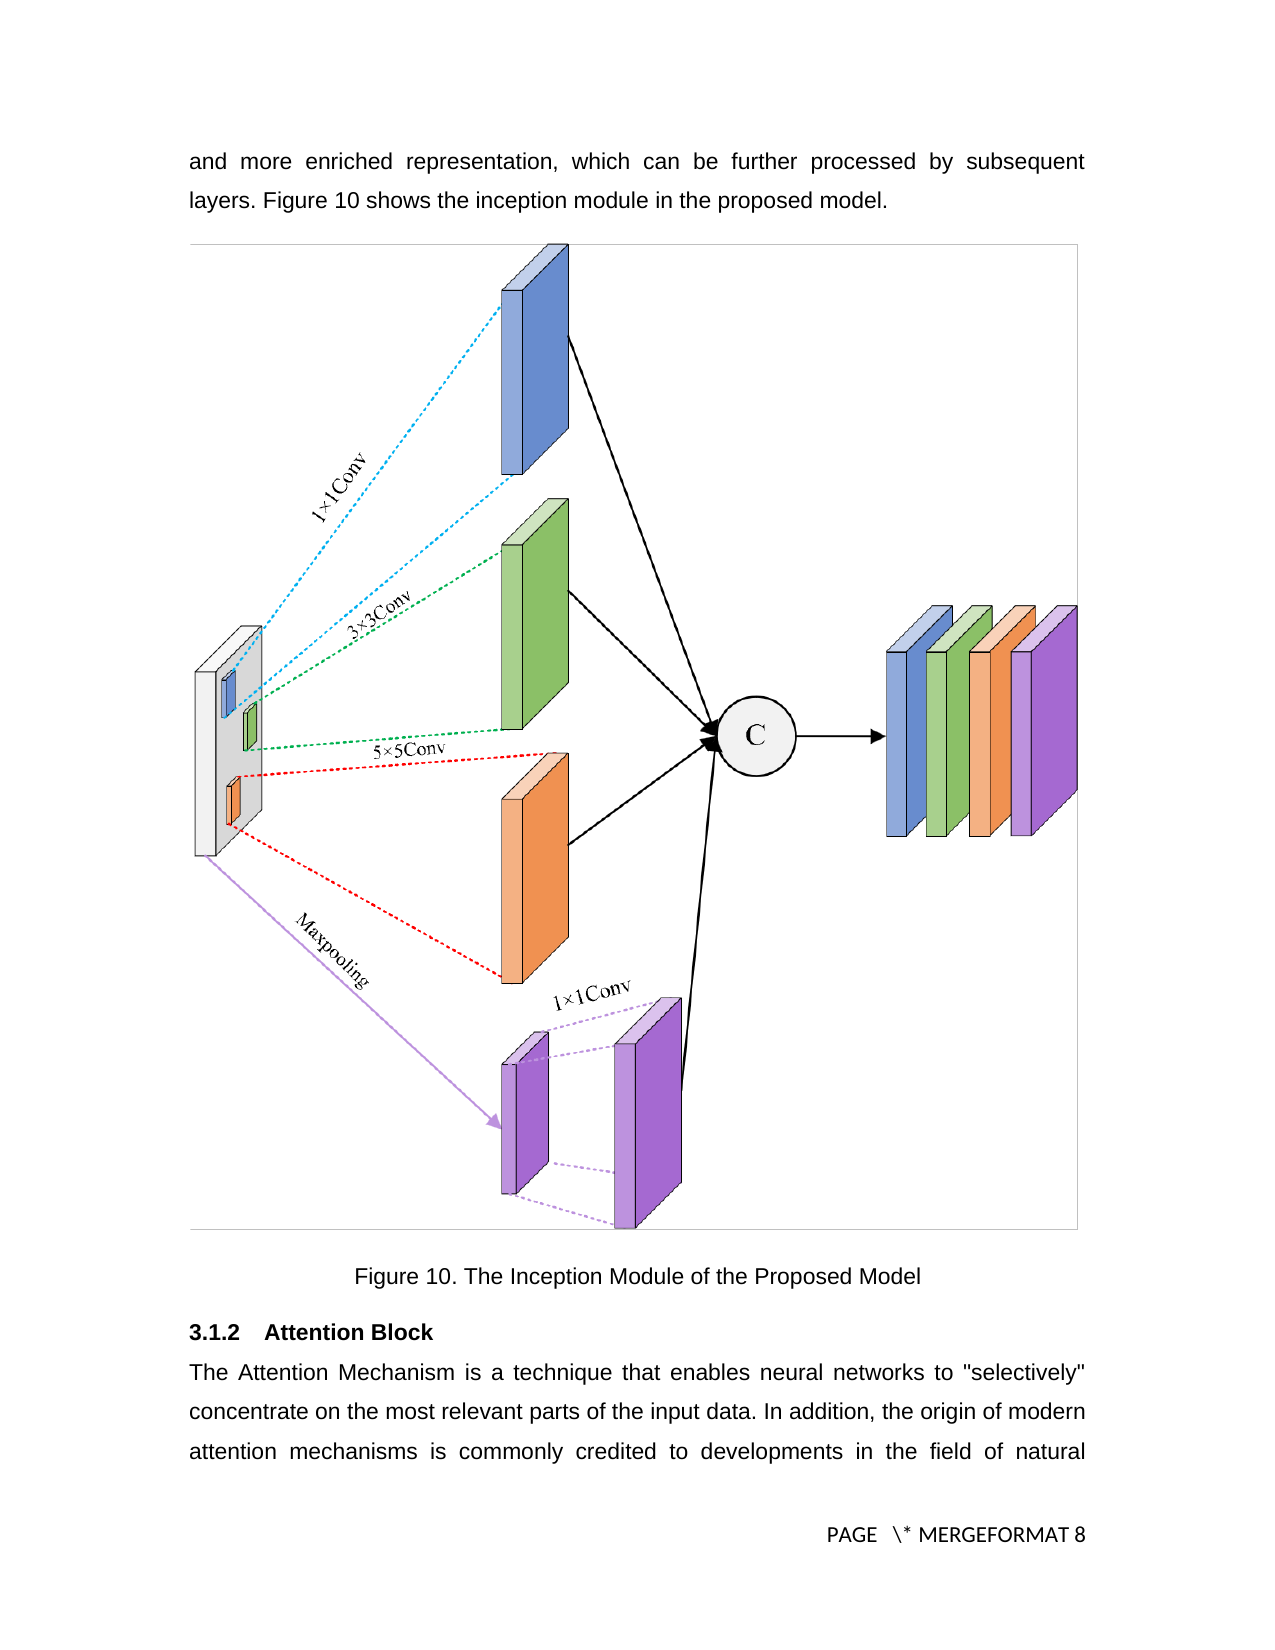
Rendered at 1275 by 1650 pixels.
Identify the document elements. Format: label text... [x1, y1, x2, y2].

picture [190, 243, 1085, 1233]
subtitle Attention Block [189, 1319, 1086, 1346]
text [189, 1359, 1086, 1464]
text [189, 148, 1086, 213]
text Figure 10. The Inception Module of the Proposed Model [189, 1263, 1086, 1289]
